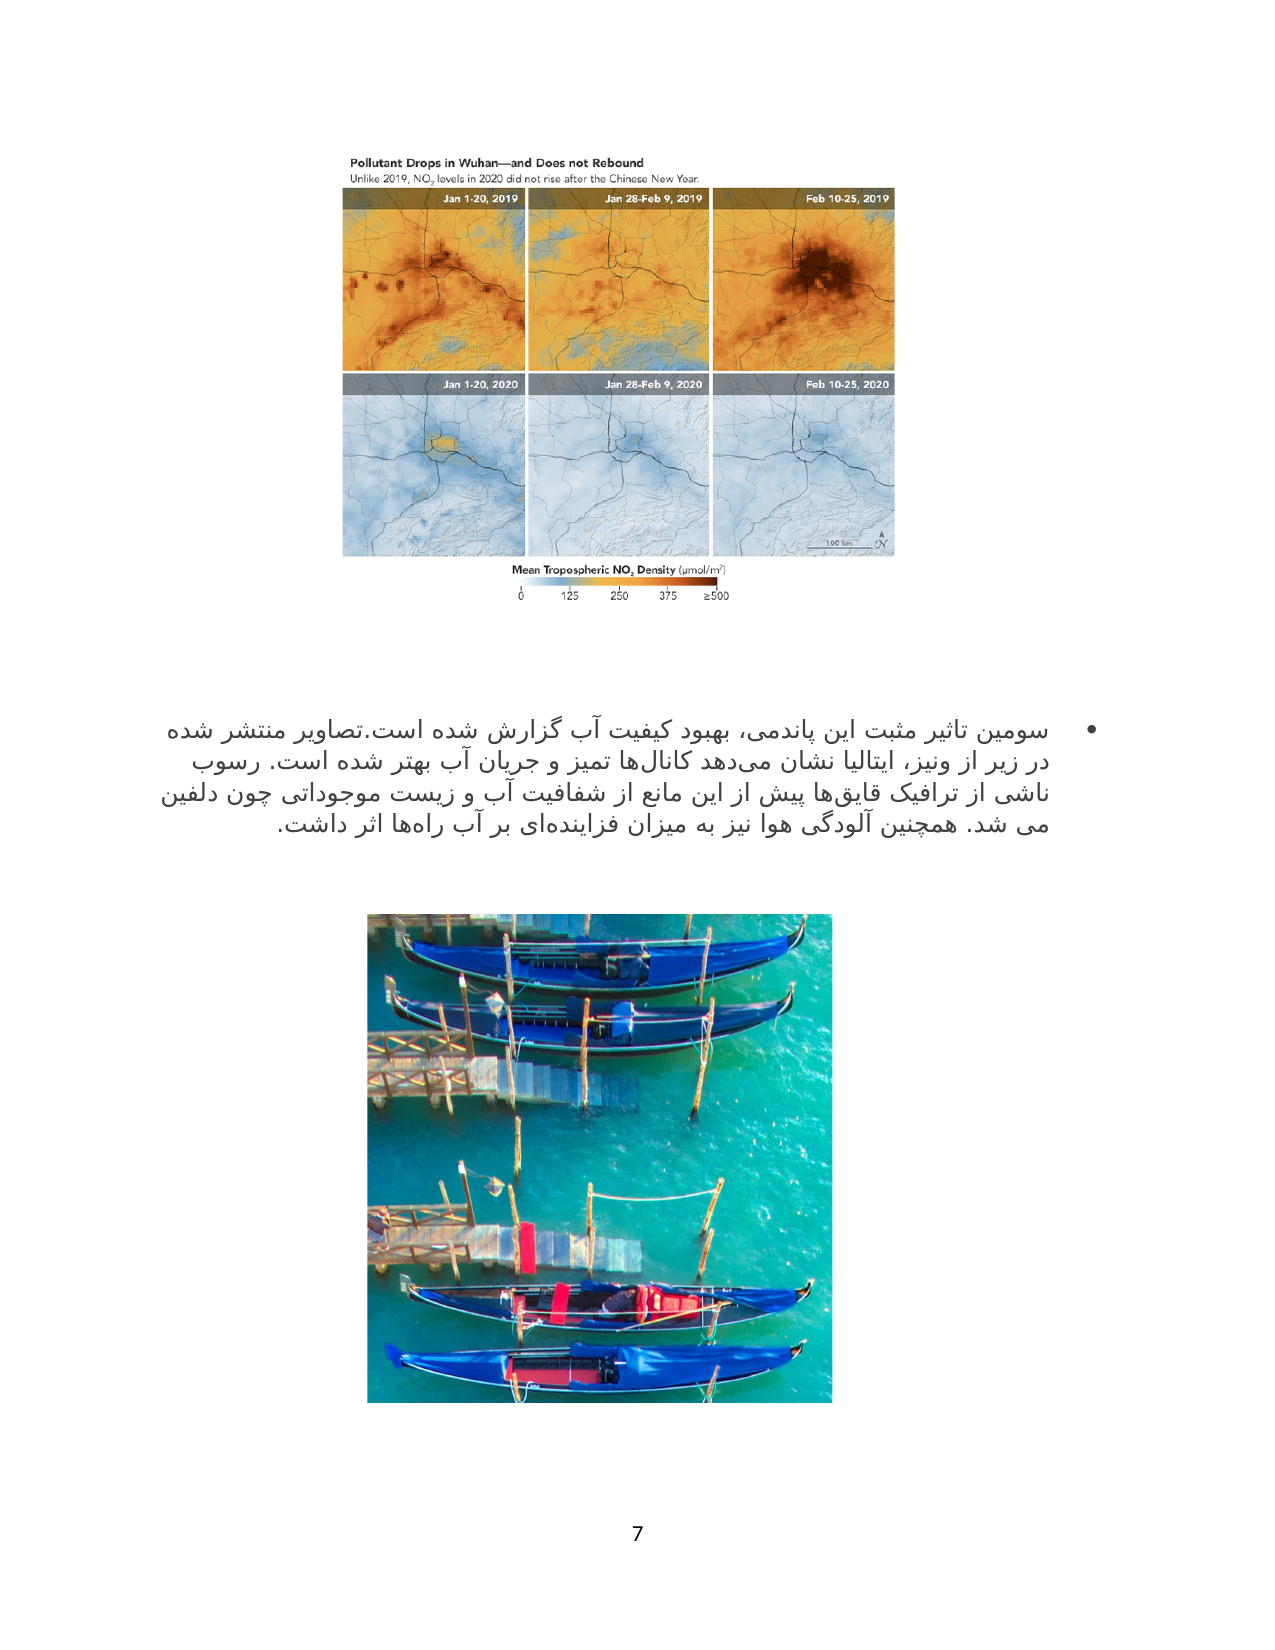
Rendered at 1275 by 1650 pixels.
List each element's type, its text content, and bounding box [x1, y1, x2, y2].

list سومین تاثیر مثبت این پاندمی، بهبود کیفیت آب گزارش شده است.تصاویر منتشر شده در زیر از ونیز، ایتالیا نشان می‌دهد کانال‌ها تمیز و جریان آب بهتر شده است. رسوب ناشی از ترافیک قایق‌ها پیش از این مانع از شفافیت آب و زیست موجوداتی چون دلفین می شد. همچنین آلودگی هوا نیز به میزان فزاینده‌ای بر آب راه‌ها اثر داشت. [150, 715, 1087, 838]
picture [342, 150, 895, 606]
